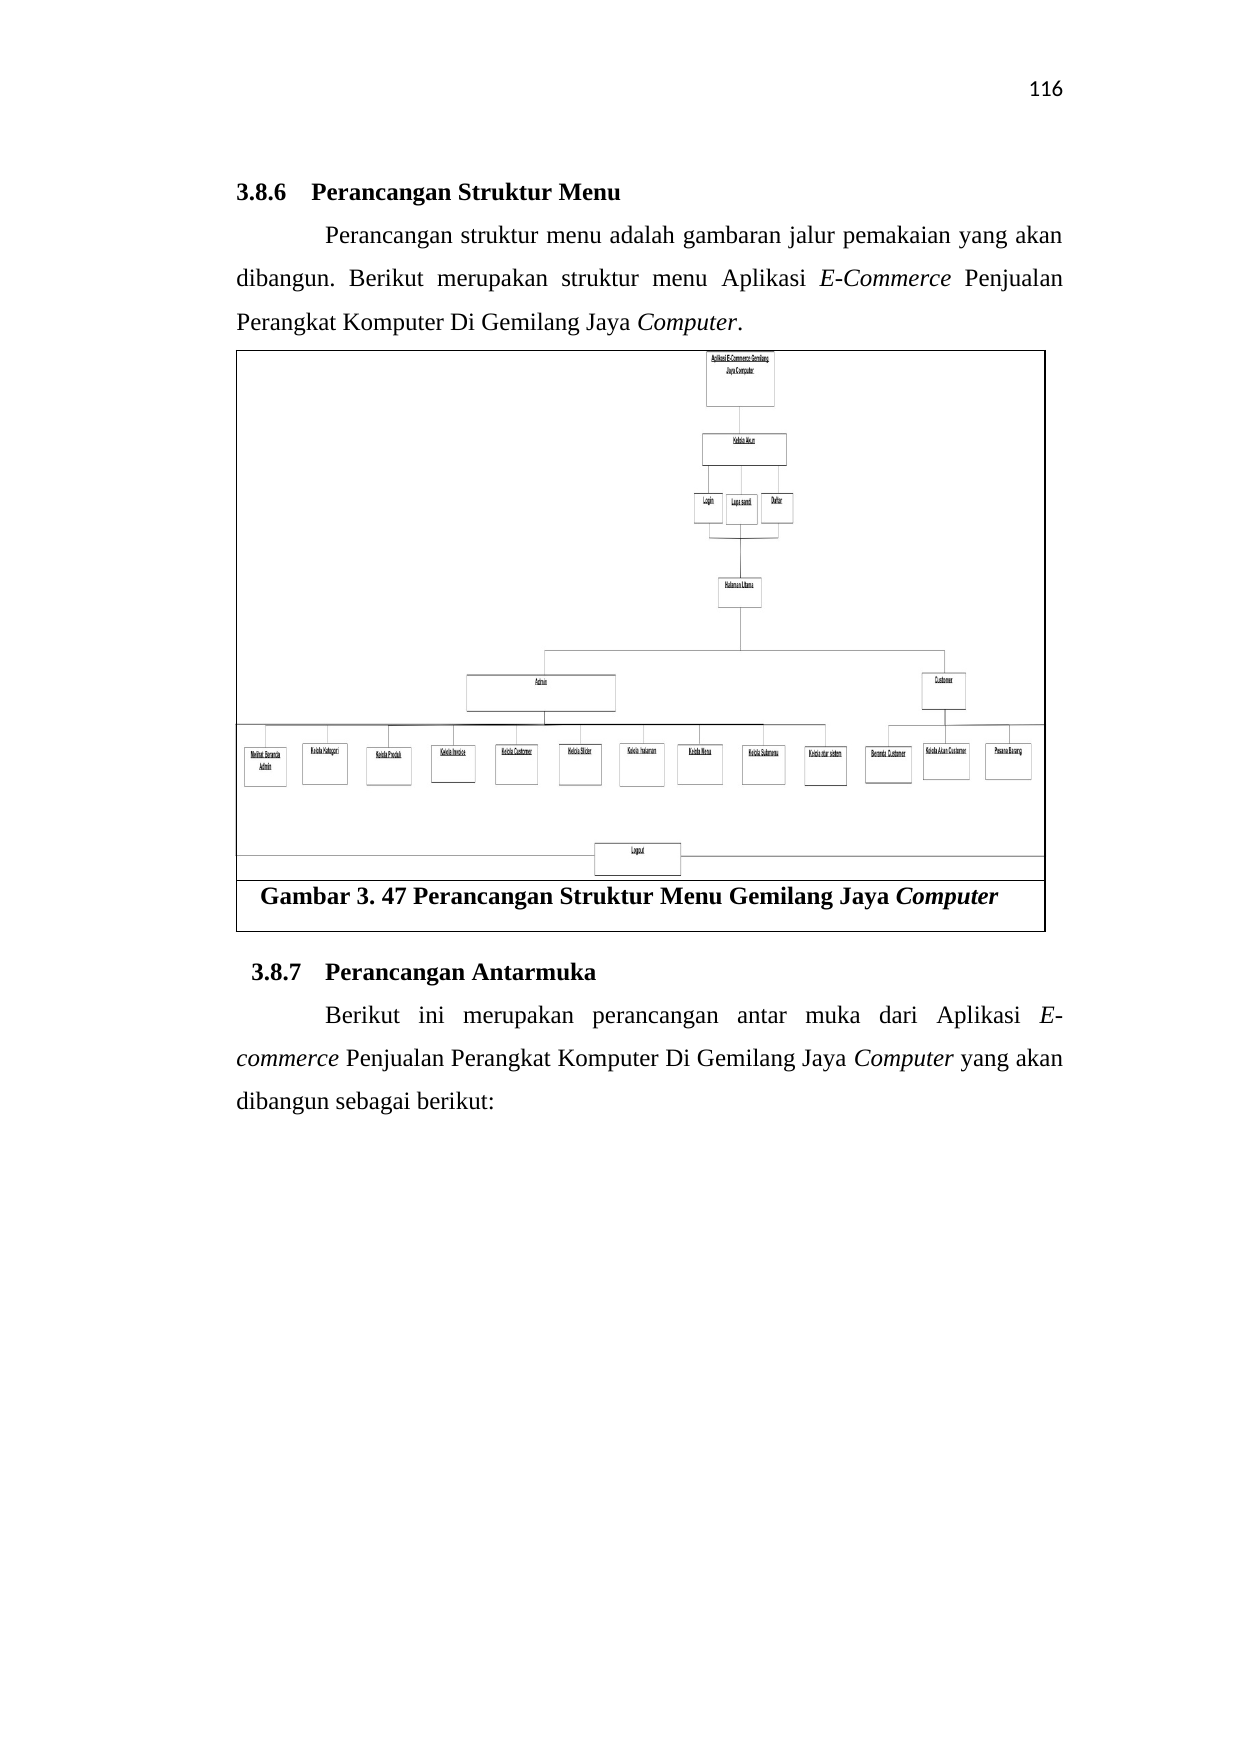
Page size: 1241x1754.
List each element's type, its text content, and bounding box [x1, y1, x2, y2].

text Berikut ini merupakan perancangan antar muka dari Aplikasi E-commerce Penjualan Perangkat Komputer Di Gemilang Jaya Computer yang akan dibangun sebagai berikut: [236, 1000, 1063, 1115]
subtitle Perancangan Struktur Menu [236, 177, 1063, 206]
text Perancangan struktur menu adalah gambaran jalur pemakaian yang akan dibangun. Berikut merupakan struktur menu Aplikasi E-Commerce Penjualan Perangkat Komputer Di Gemilang Jaya Computer. [236, 220, 1063, 335]
subtitle Perancangan Antarmuka [251, 957, 1063, 986]
table_cell Gambar 3. 47 Perancangan Struktur Menu Gemilang Jaya Computer [237, 881, 1044, 931]
table_header [237, 351, 1044, 880]
